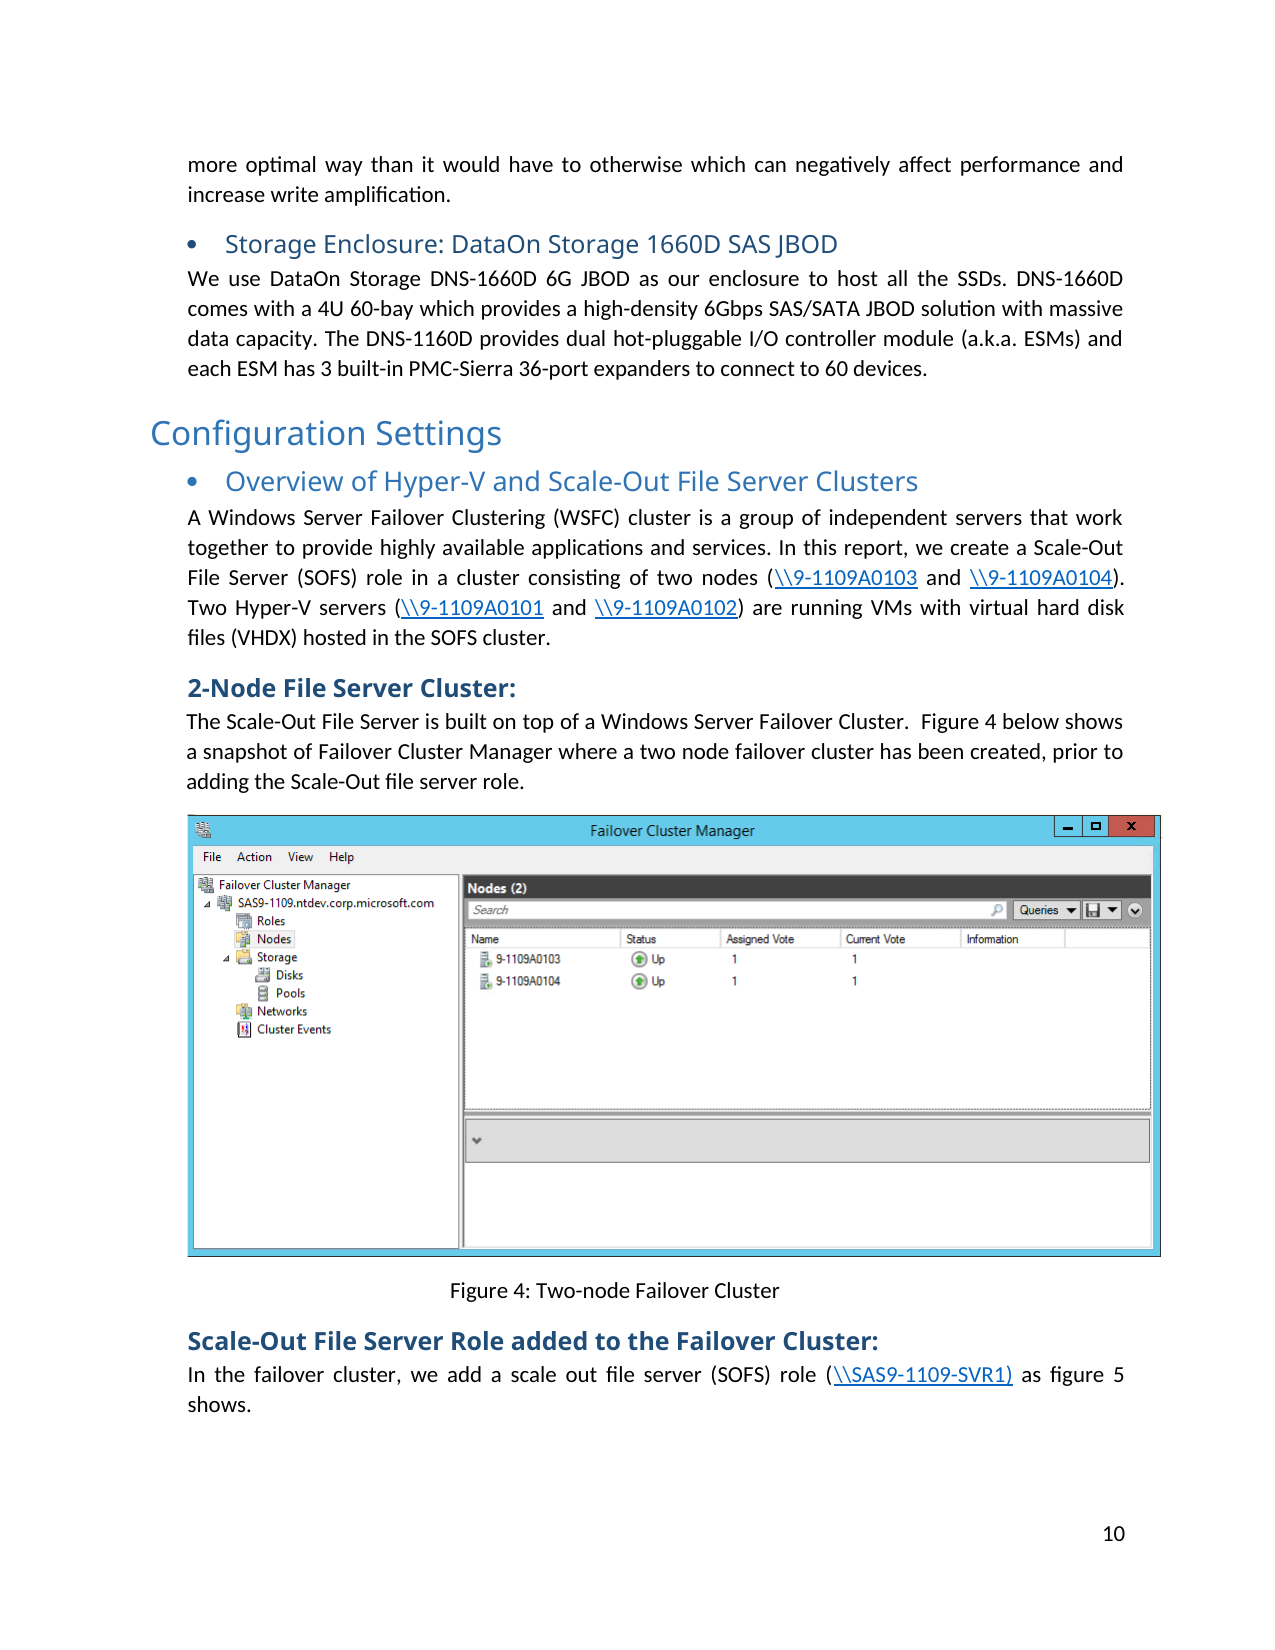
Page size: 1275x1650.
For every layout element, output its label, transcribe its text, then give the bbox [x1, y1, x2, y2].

subtitle Overview of Hyper-V and Scale-Out File Server Clusters [187, 463, 1125, 500]
picture [187, 814, 1163, 1258]
text Figure 4: Two-node Failover Cluster [187, 1276, 1125, 1304]
text In the failover cluster, we add a scale out file server (SOFS) role (\\SAS9-1109-SVR1) as figure 5 shows. [187, 1360, 1125, 1418]
text The Scale-Out File Server is built on top of a Windows Server Failover Cluster. Figure 4 below shows a snapshot of Failover Cluster Manager where a two node failover cluster has been created, prior to adding the Scale-Out file server role. [186, 707, 1125, 796]
text A Windows Server Failover Clustering (WSFC) cluster is a group of independent servers that work together to provide highly available applications and services. In this report, we create a Scale-Out File Server (SOFS) role in a cluster consisting of two nodes (\\9-1109A0103 and \\9-1109A0104). Two Hyper-V servers (\\9-1109A0101 and \\9-1109A0102) are running VMs with virtual hard disk files (VHDX) hosted in the SOFS cluster. [187, 503, 1125, 651]
subtitle 2-Node File Server Cluster: [187, 670, 1125, 704]
text We use DataOn Storage DNS-1660D 6G JBOD as our enclosure to host all the SSDs. DNS-1660D comes with a 4U 60-bay which provides a high-density 6Gbps SAS/SATA JBOD solution with massive data capacity. The DNS-1160D provides dual hot-pluggable I/O controller module (a.k.a. ESMs) and each ESM has 3 built-in PMC-Sierra 36-port expanders to connect to 60 devices. [187, 264, 1125, 382]
subtitle Configuration Settings [150, 410, 1125, 455]
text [187, 150, 1125, 208]
subtitle Storage Enclosure: DataOn Storage 1660D SAS JBOD [187, 227, 1125, 261]
subtitle Scale-Out File Server Role added to the Failover Cluster: [150, 1323, 1125, 1357]
